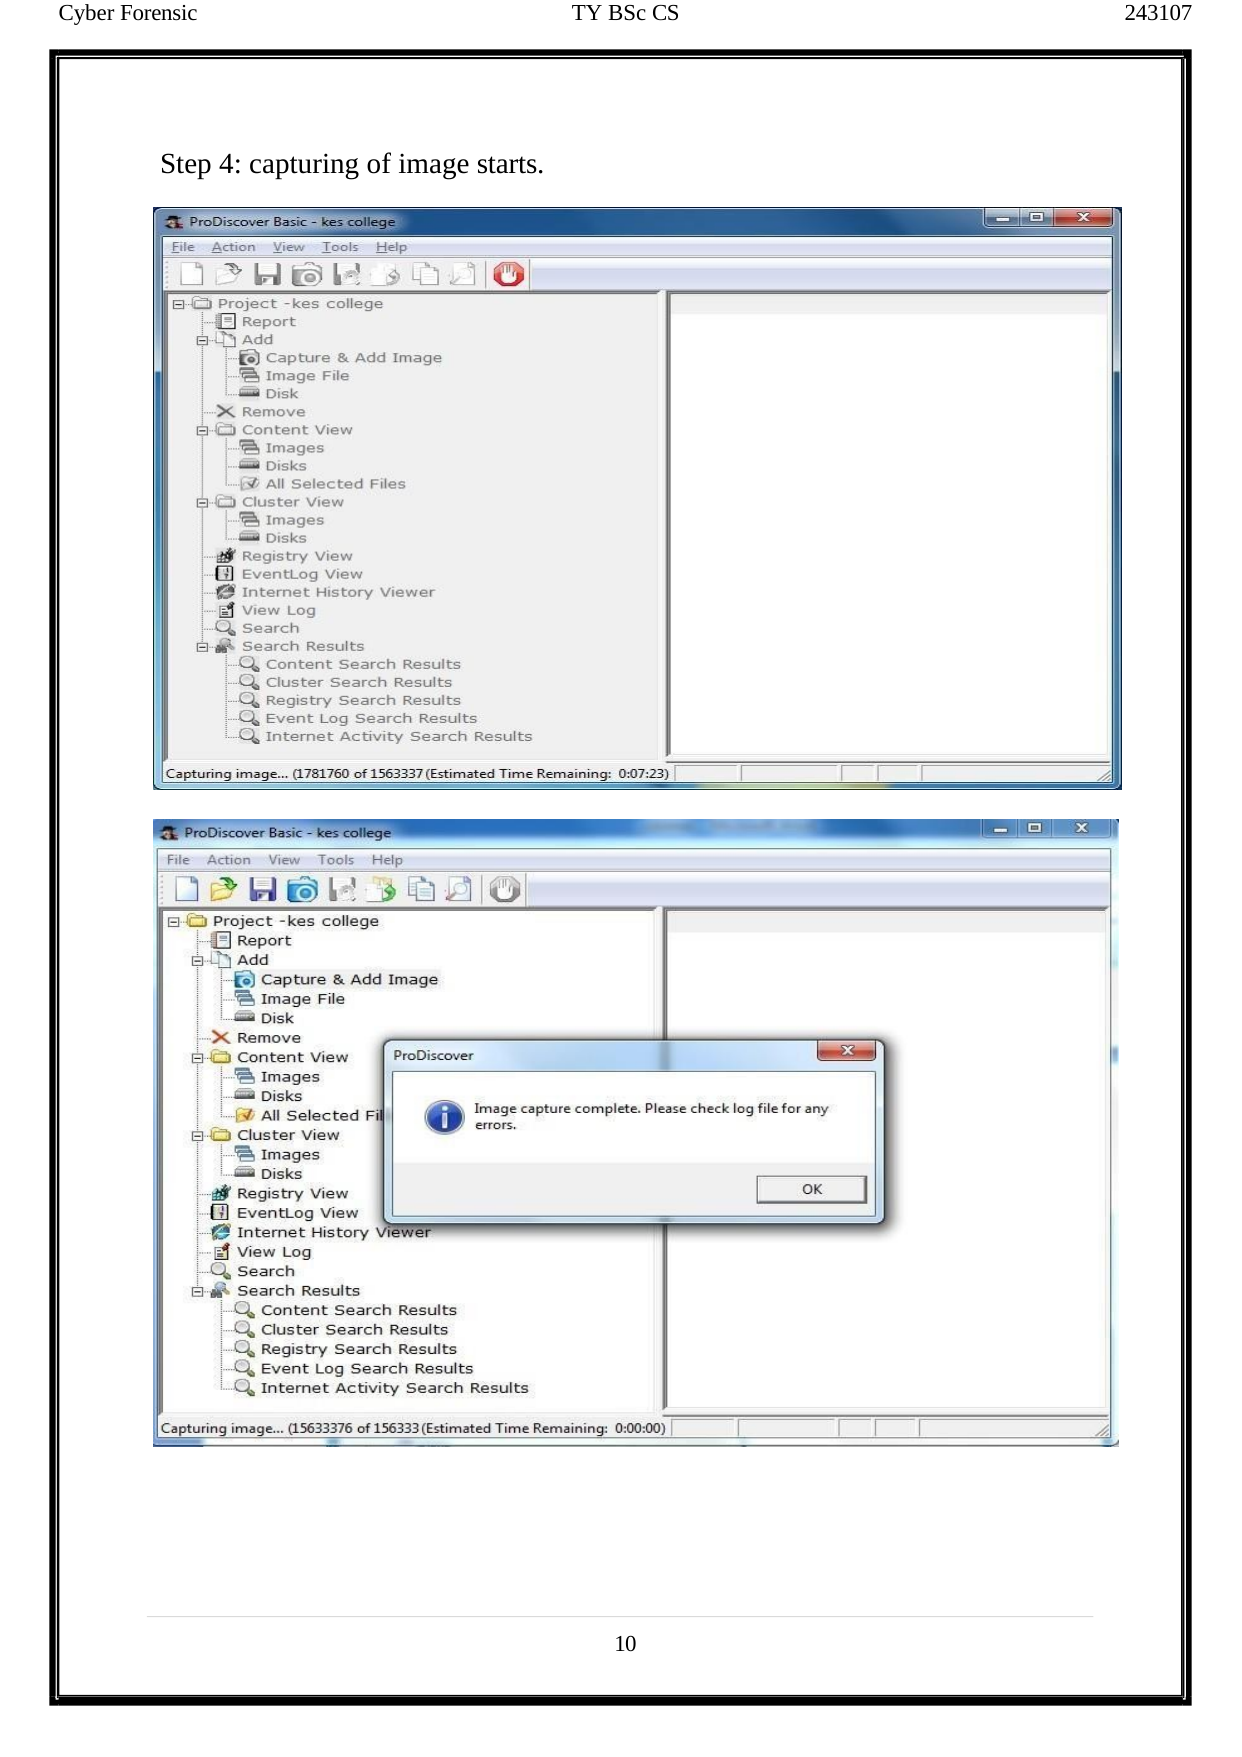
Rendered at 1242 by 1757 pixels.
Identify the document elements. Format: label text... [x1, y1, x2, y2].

picture [153, 819, 1119, 1447]
picture [153, 207, 1122, 790]
text Step 4: capturing of image starts. [160, 146, 1104, 179]
